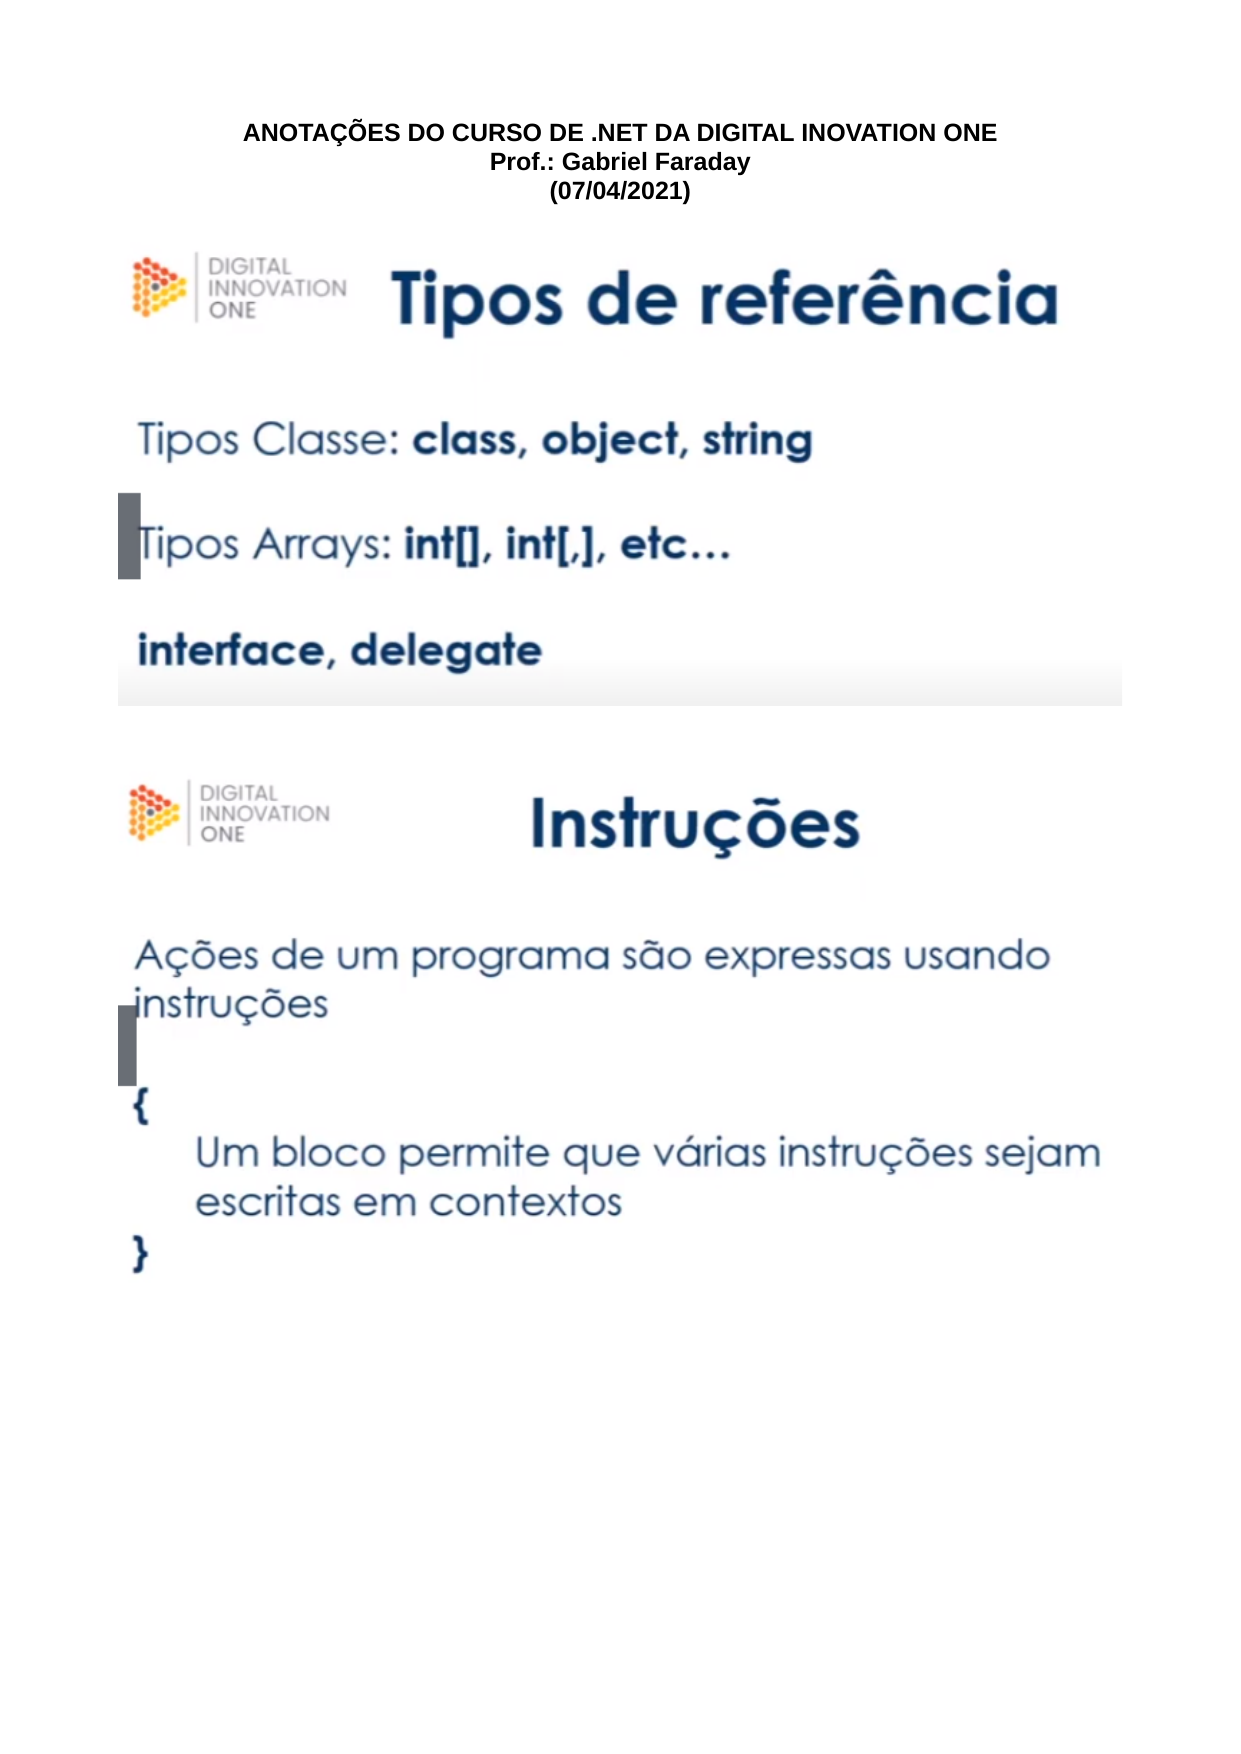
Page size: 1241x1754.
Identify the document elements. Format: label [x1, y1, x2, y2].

picture [118, 762, 1123, 1292]
picture [118, 233, 1123, 706]
